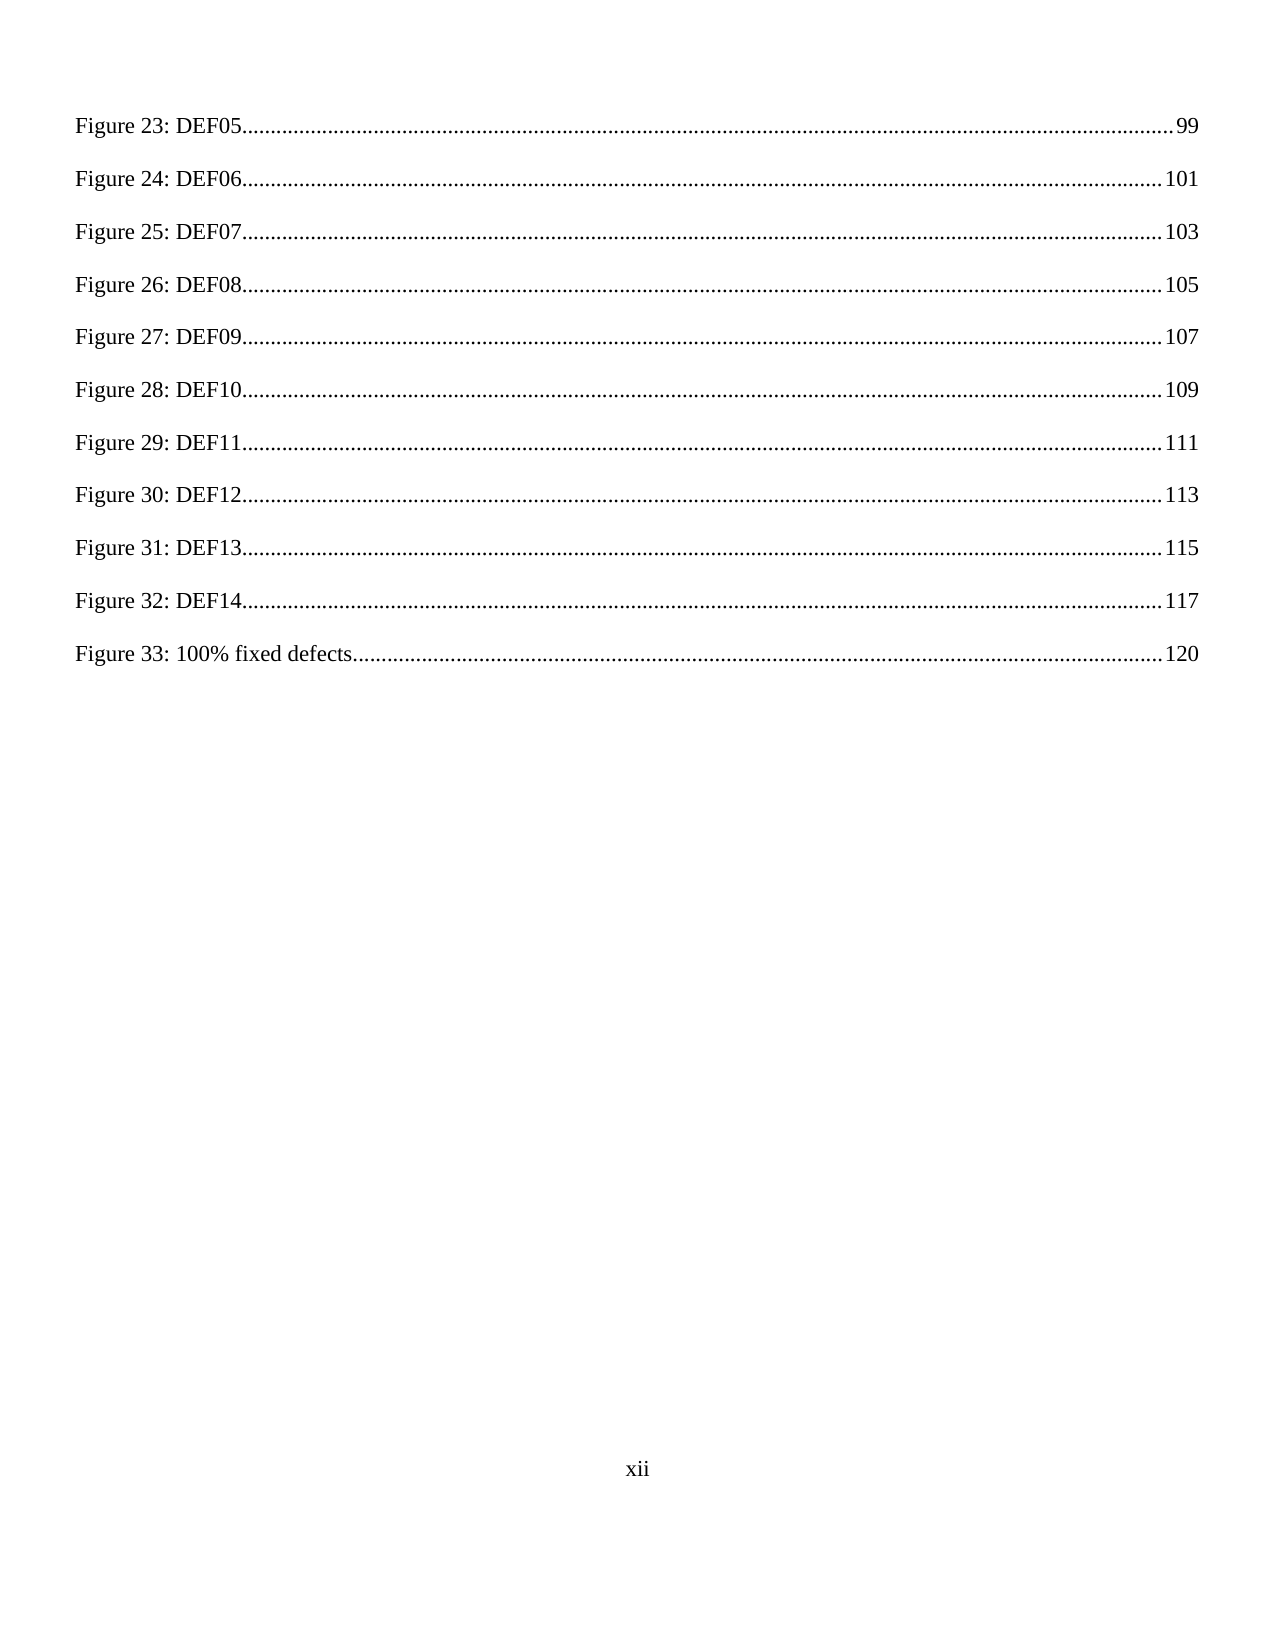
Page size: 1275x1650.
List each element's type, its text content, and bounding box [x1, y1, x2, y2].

text Figure 31: DEF13. 115 [75, 534, 1200, 561]
text Figure 27: DEF09. 107 [75, 323, 1200, 350]
text Figure 24: DEF06. 101 [75, 165, 1200, 192]
text Figure 28: DEF10. 109 [75, 376, 1200, 402]
text Figure 25: DEF07. 103 [75, 218, 1200, 244]
text Figure 23: DEF05. 99 [75, 112, 1200, 139]
text Figure 33: 100% fixed defects. 120 [75, 639, 1200, 666]
text Figure 26: DEF08. 105 [75, 271, 1200, 297]
text Figure 32: DEF14. 117 [75, 587, 1200, 613]
text Figure 29: DEF11. 111 [75, 429, 1200, 455]
text Figure 30: DEF12. 113 [75, 481, 1200, 508]
